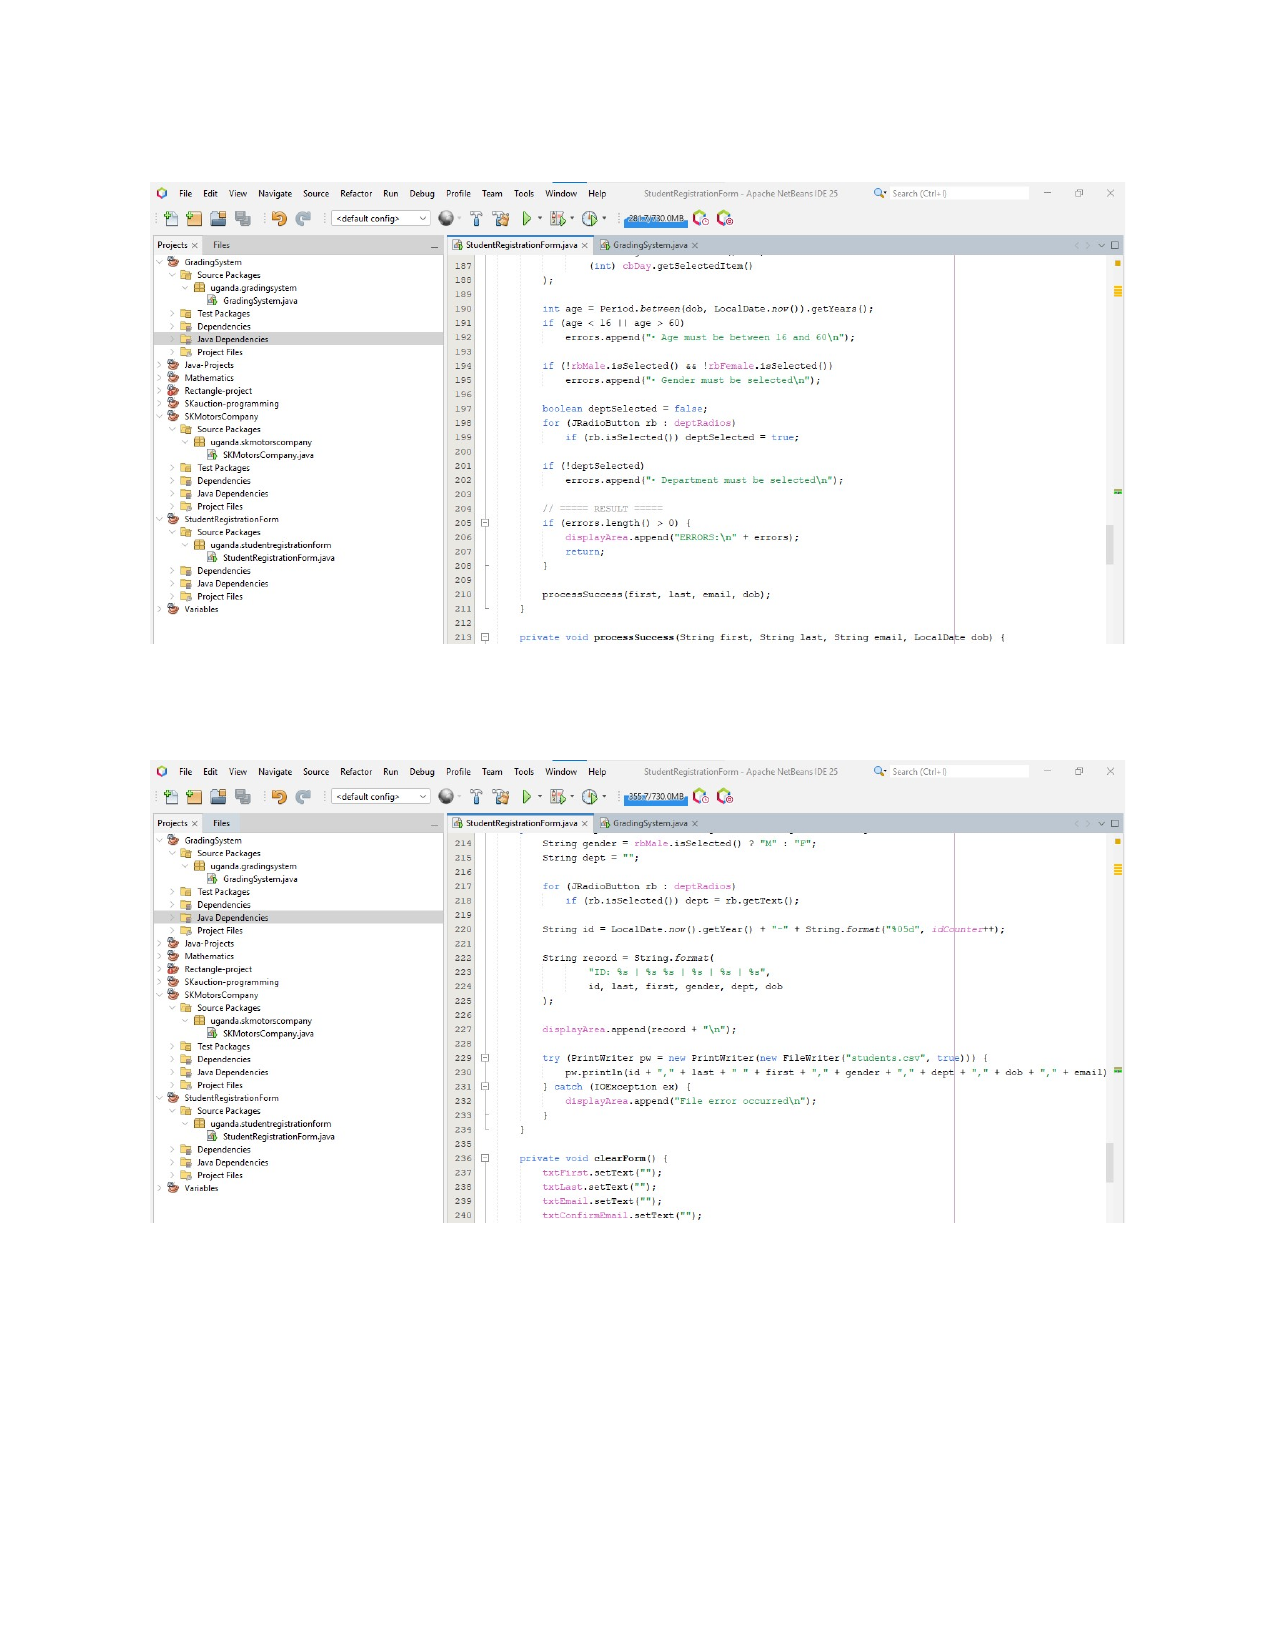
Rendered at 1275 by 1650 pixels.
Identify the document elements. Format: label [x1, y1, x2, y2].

picture [150, 182, 1125, 644]
picture [150, 760, 1125, 1223]
